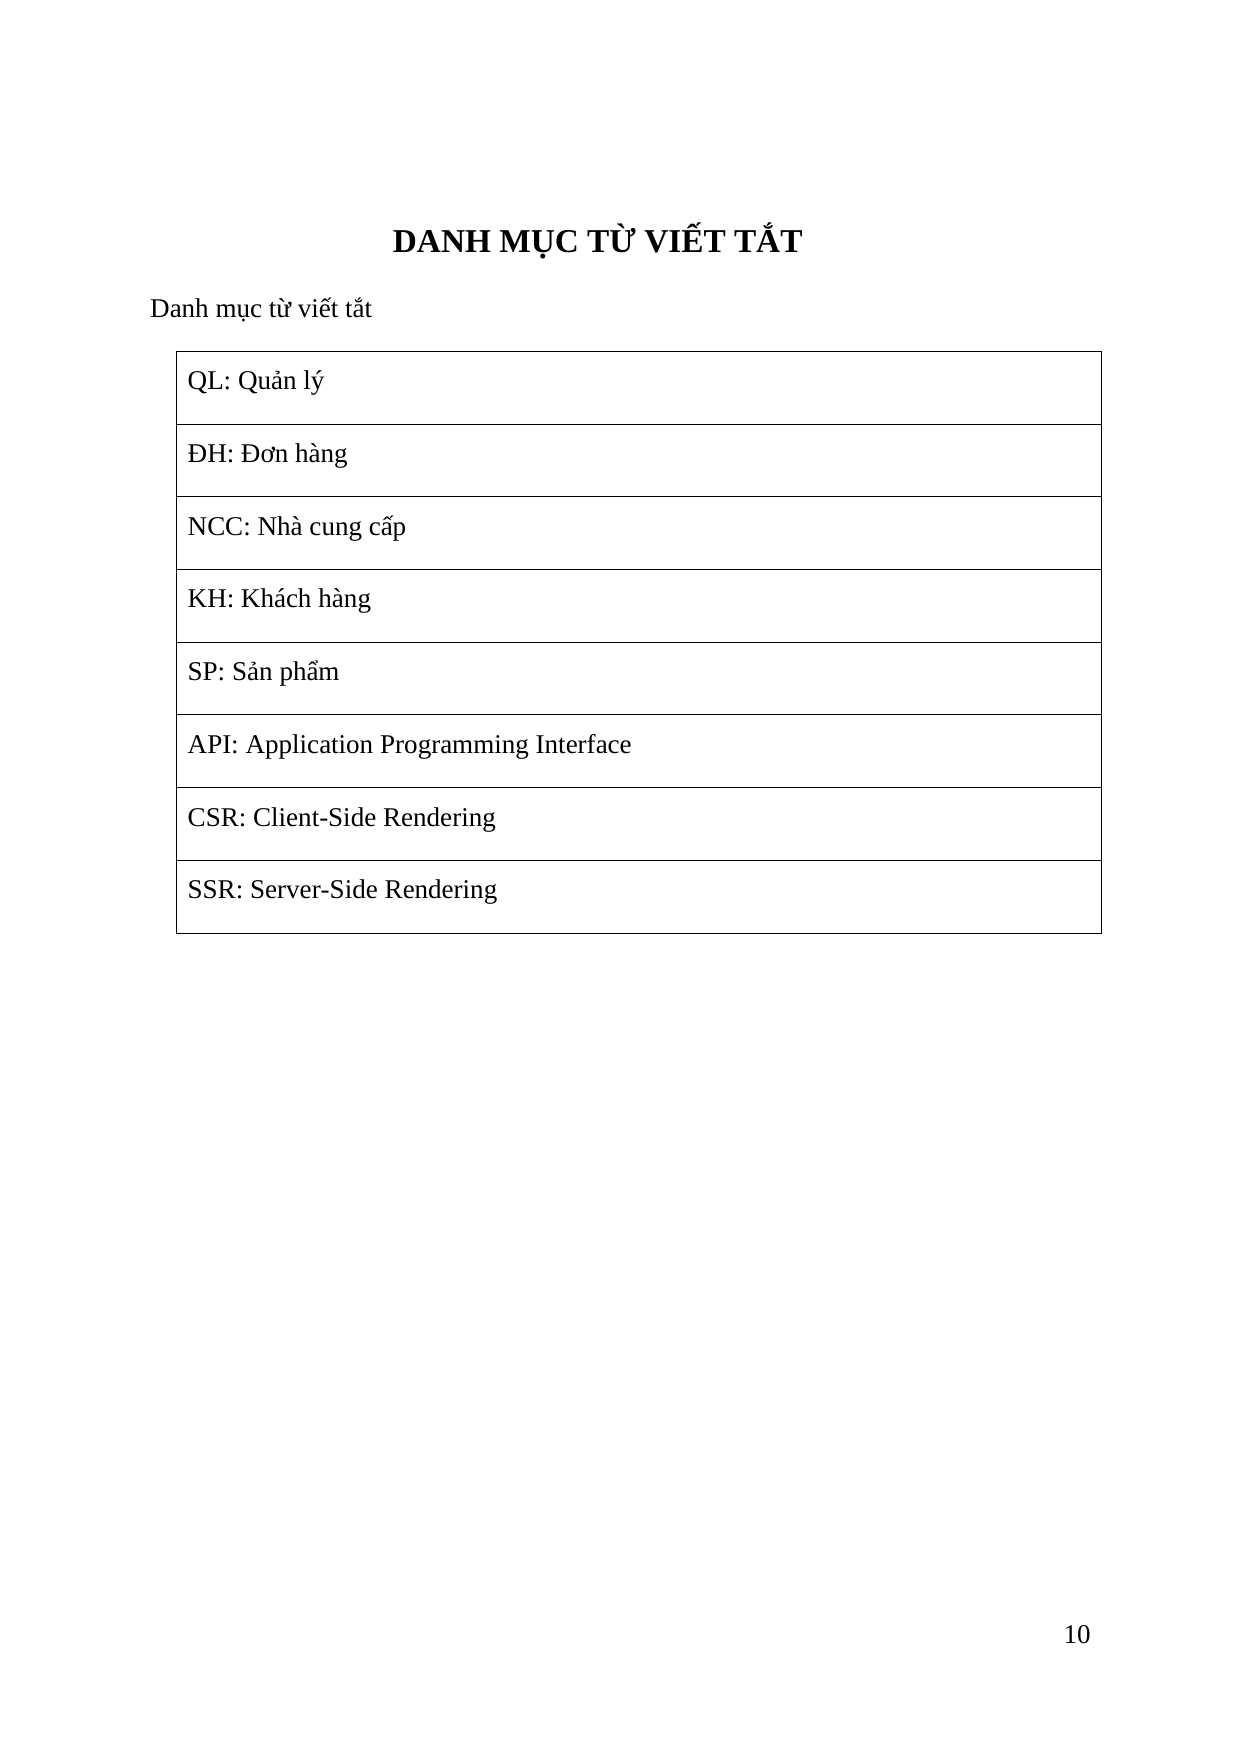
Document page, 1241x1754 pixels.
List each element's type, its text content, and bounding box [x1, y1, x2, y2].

text DANH MỤC TỪ VIẾT TẮT [56, 222, 1139, 260]
table_cell KH: Khách hàng [177, 570, 1101, 642]
table_header QL: Quản lý [177, 352, 1101, 423]
table_cell SP: Sản phẩm [177, 643, 1101, 714]
table_cell API: Application Programming Interface [177, 715, 1101, 787]
table_cell SSR: Server-Side Rendering [177, 861, 1101, 932]
table_cell ĐH: Đơn hàng [177, 425, 1101, 496]
text Danh mục từ viết tắt [150, 292, 1090, 323]
table_cell CSR: Client-Side Rendering [177, 788, 1101, 860]
table_cell NCC: Nhà cung cấp [177, 497, 1101, 569]
